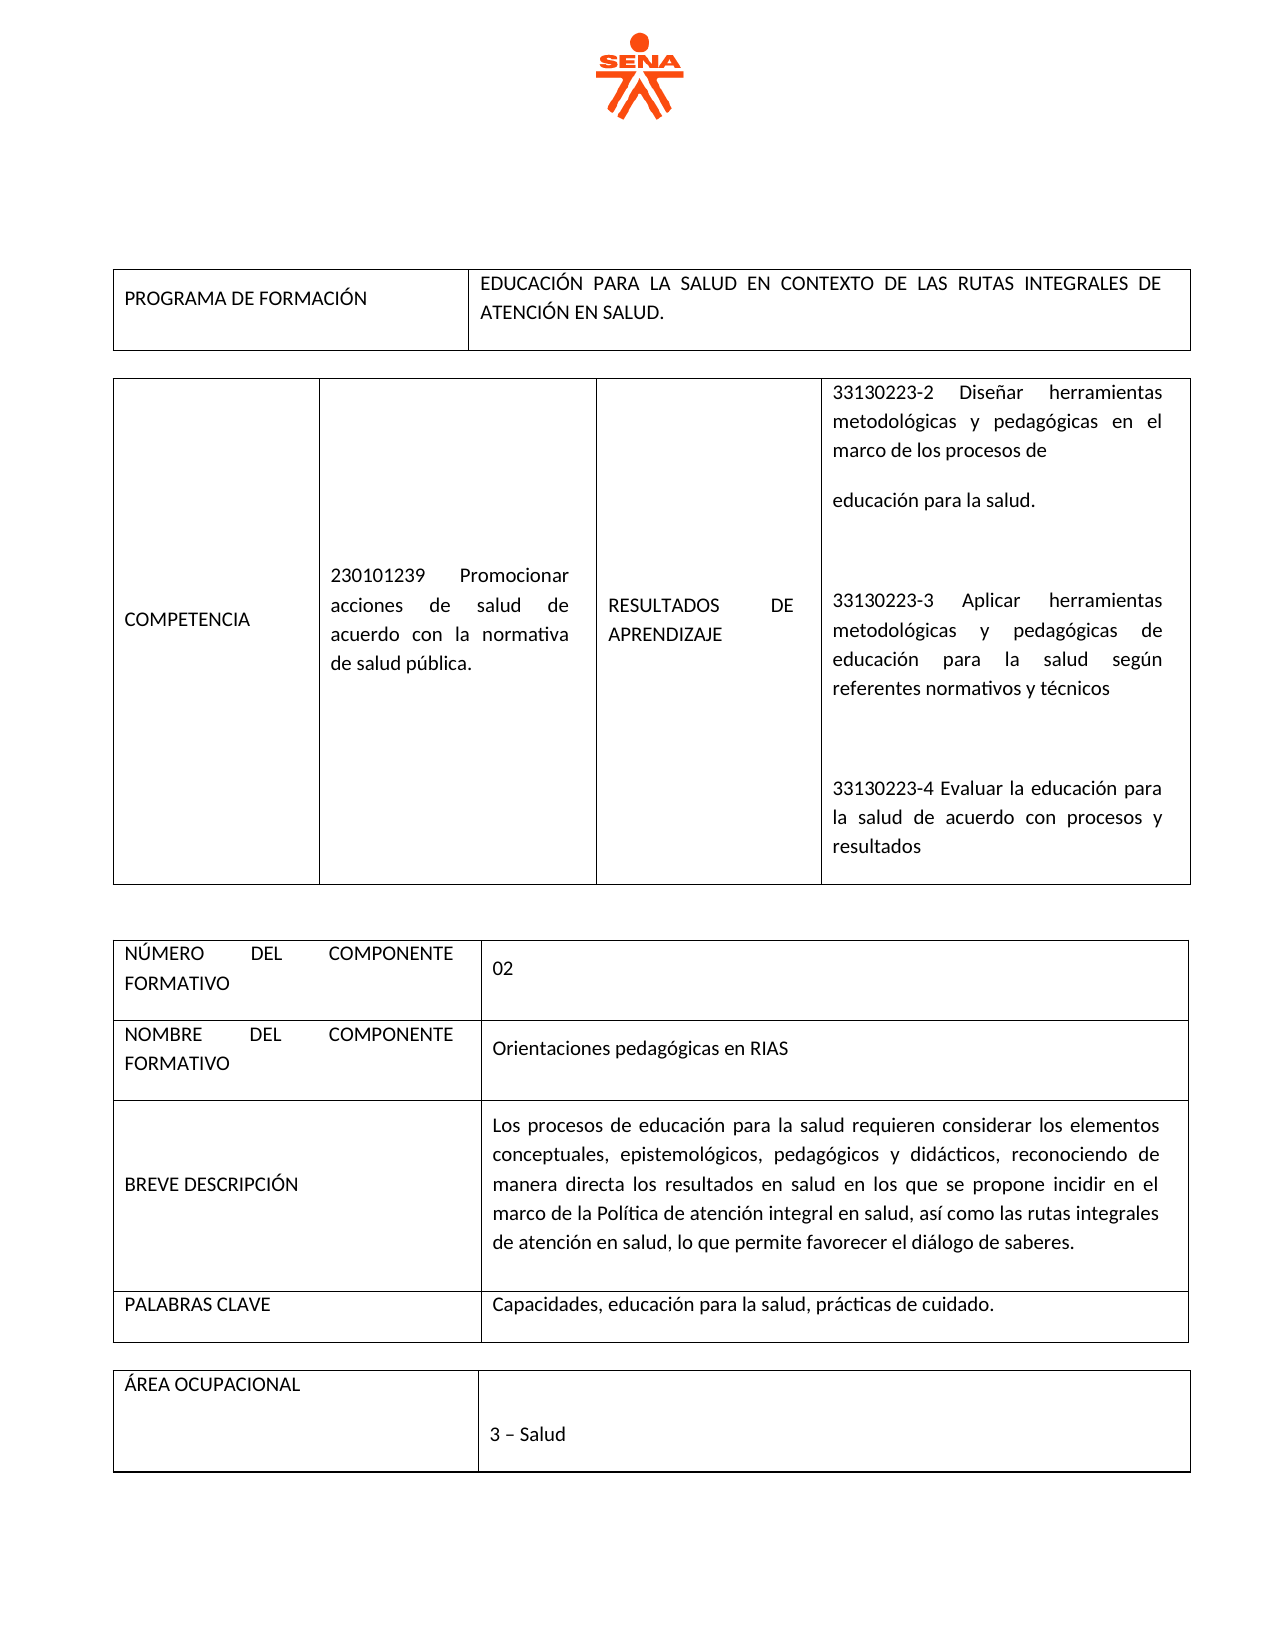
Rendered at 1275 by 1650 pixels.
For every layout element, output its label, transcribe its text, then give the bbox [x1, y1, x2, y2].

table_cell BREVE DESCRIPCIÓN [114, 1101, 481, 1291]
table_cell Capacidades, educación para la salud, prácticas de cuidado. [482, 1292, 1188, 1342]
table_cell NOMBRE DEL COMPONENTE FORMATIVO [114, 1021, 481, 1100]
table_cell Los procesos de educación para la salud requieren considerar los elementos conceptuales, epistemológicos, pedagógicos y didácticos, reconociendo de manera directa los resultados en salud en los que se propone incidir en el marco de la Política de atención integral en salud, así como las rutas integrales de atención en salud, lo que permite favorecer el diálogo de saberes. [482, 1101, 1188, 1291]
table_header EDUCACIÓN PARA LA SALUD EN CONTEXTO DE LAS RUTAS INTEGRALES DE ATENCIÓN EN SALUD. [469, 270, 1190, 350]
table_cell PALABRAS CLAVE [114, 1292, 481, 1342]
picture [585, 29, 690, 124]
table_header COMPETENCIA [114, 379, 319, 883]
table_header 3 – Salud [479, 1371, 1190, 1471]
table_header 230101239 Promocionar acciones de salud de acuerdo con la normativa de salud pública. [320, 379, 596, 883]
table_header 02 [482, 941, 1188, 1020]
table_header NÚMERO DEL COMPONENTE FORMATIVO [114, 941, 481, 1020]
table_cell Orientaciones pedagógicas en RIAS [482, 1021, 1188, 1100]
table_header ÁREA OCUPACIONAL [114, 1371, 478, 1471]
table_header PROGRAMA DE FORMACIÓN [114, 270, 468, 350]
table_header 33130223-2 Diseñar herramientas metodológicas y pedagógicas en el marco de los procesos de educación para la salud. 33130223-3 Aplicar herramientas metodológicas y pedagógicas de educación para la salud según referentes normativos y técnicos 33130223-4 Evaluar la educación para la salud de acuerdo con procesos y resultados [822, 379, 1190, 883]
table_header RESULTADOS DE APRENDIZAJE [597, 379, 821, 883]
